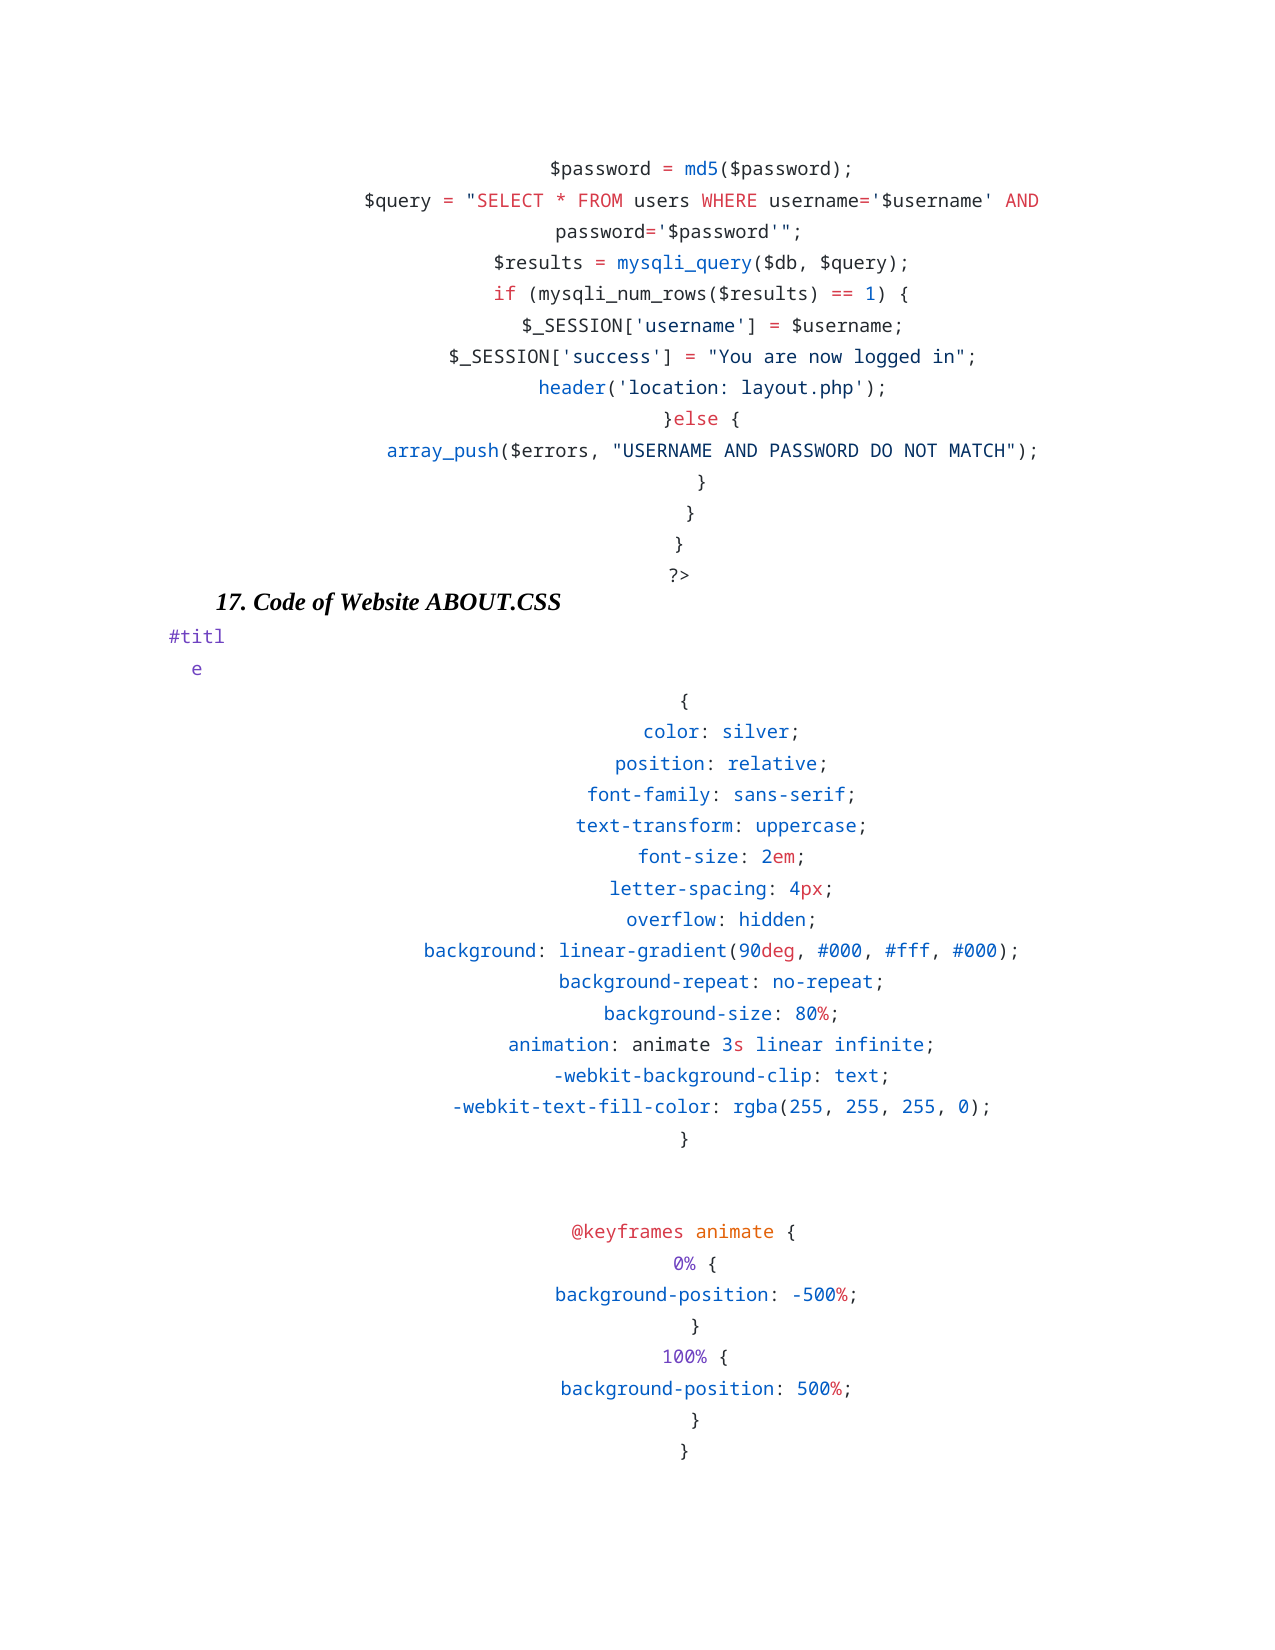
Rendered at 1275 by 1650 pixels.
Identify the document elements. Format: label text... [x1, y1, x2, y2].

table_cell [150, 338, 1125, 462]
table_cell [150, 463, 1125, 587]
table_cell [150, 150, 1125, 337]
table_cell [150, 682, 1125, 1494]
list Code of Website ABOUT.CSS [216, 587, 1125, 616]
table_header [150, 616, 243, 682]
